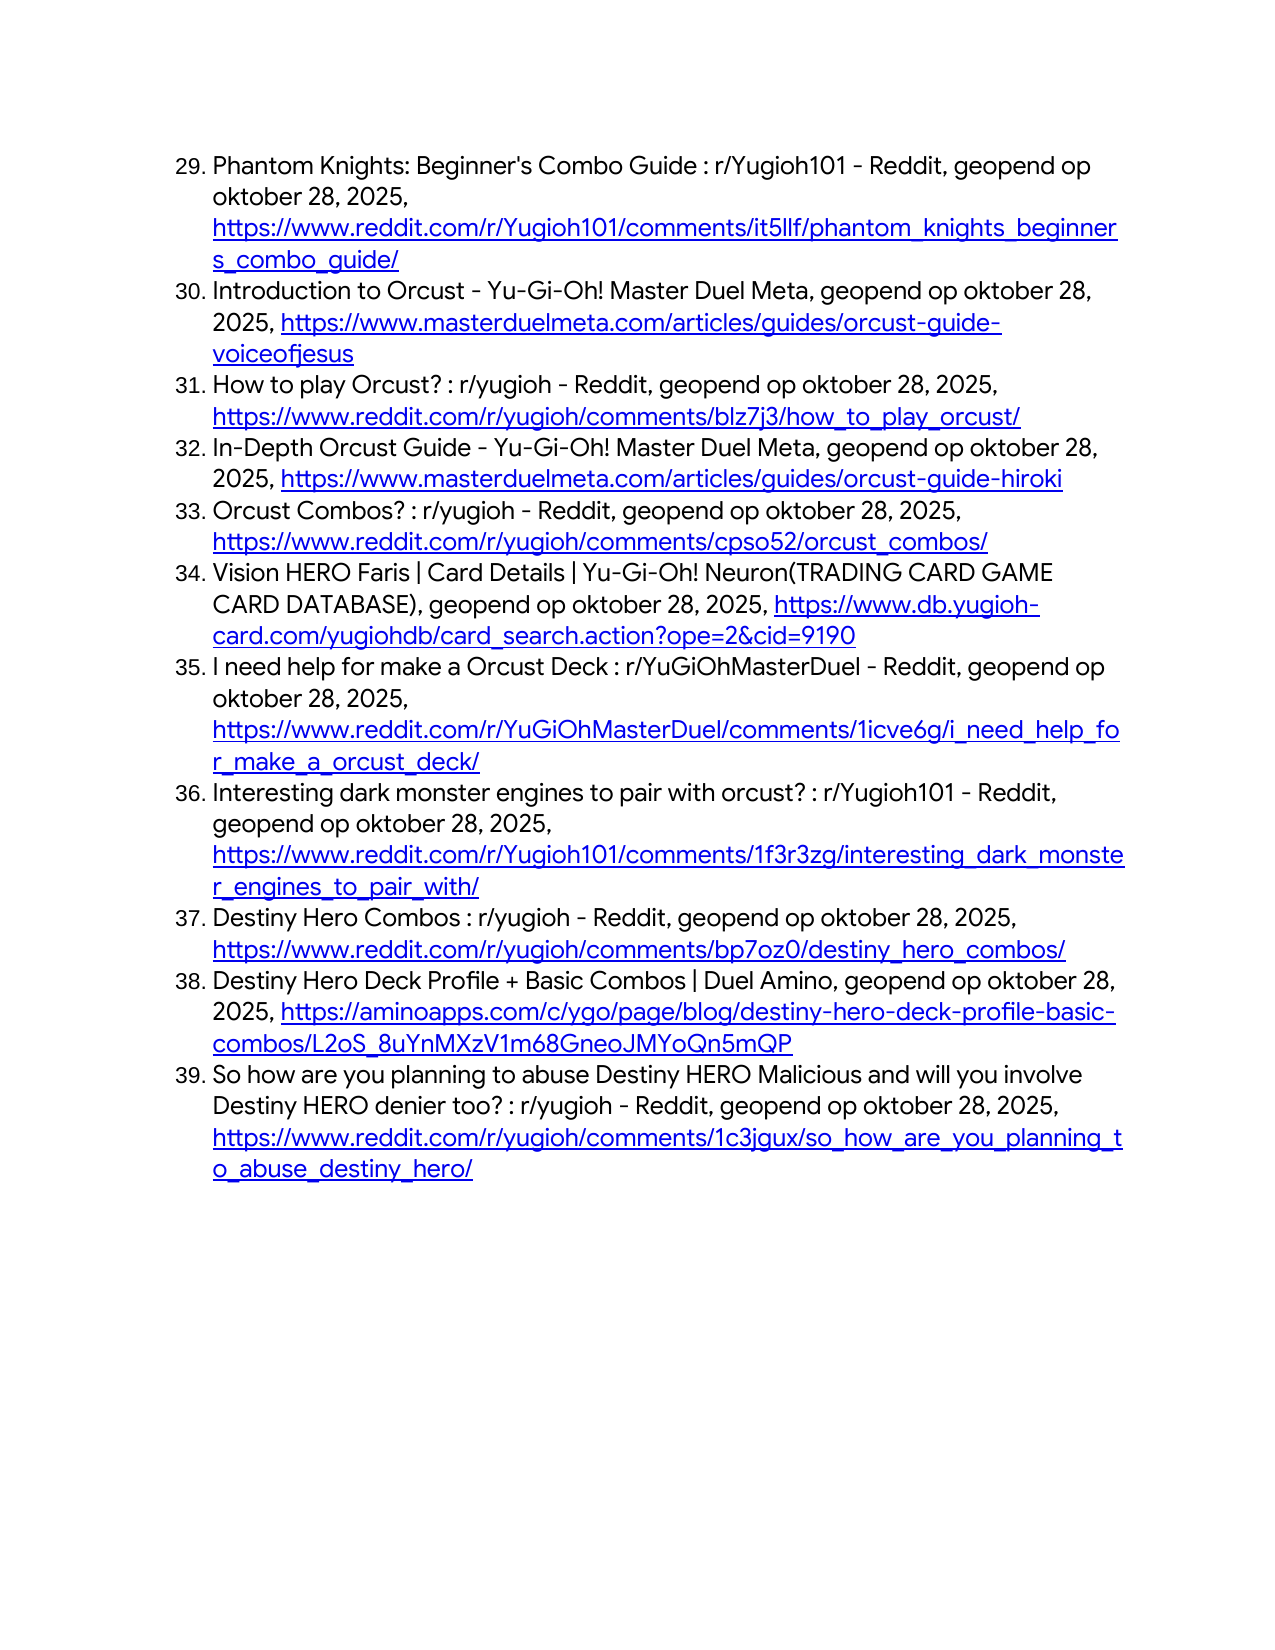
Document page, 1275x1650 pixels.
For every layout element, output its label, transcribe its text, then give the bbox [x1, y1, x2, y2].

list Destiny Hero Combos : r/yugioh - Reddit, geopend op oktober 28, 2025, https://www.reddit.com/r/yugioh/comments/bp7oz0/destiny_hero_combos/ [175, 902, 1125, 965]
list So how are you planning to abuse Destiny HERO Malicious and will you involve Destiny HERO denier too? : r/yugioh - Reddit, geopend op oktober 28, 2025, https://www.reddit.com/r/yugioh/comments/1c3jgux/so_how_are_you_planning_to_abuse_destiny_hero/ [175, 1059, 1125, 1185]
list Introduction to Orcust - Yu-Gi-Oh! Master Duel Meta, geopend op oktober 28, 2025, https://www.masterduelmeta.com/articles/guides/orcust-guide-voiceofjesus [175, 275, 1125, 369]
list Interesting dark monster engines to pair with orcust? : r/Yugioh101 - Reddit, geopend op oktober 28, 2025, https://www.reddit.com/r/Yugioh101/comments/1f3r3zg/interesting_dark_monster_engines_to_pair_with/ [175, 777, 1125, 902]
list Destiny Hero Deck Profile + Basic Combos | Duel Amino, geopend op oktober 28, 2025, https://aminoapps.com/c/ygo/page/blog/destiny-hero-deck-profile-basic-combos/L2oS_8uYnMXzV1m68GneoJMYoQn5mQP [175, 965, 1125, 1059]
list How to play Orcust? : r/yugioh - Reddit, geopend op oktober 28, 2025, https://www.reddit.com/r/yugioh/comments/blz7j3/how_to_play_orcust/ [175, 369, 1125, 432]
list Orcust Combos? : r/yugioh - Reddit, geopend op oktober 28, 2025, https://www.reddit.com/r/yugioh/comments/cpso52/orcust_combos/ [175, 495, 1125, 558]
list Phantom Knights: Beginner's Combo Guide : r/Yugioh101 - Reddit, geopend op oktober 28, 2025, https://www.reddit.com/r/Yugioh101/comments/it5llf/phantom_knights_beginners_combo_guide/ [175, 150, 1125, 275]
list In-Depth Orcust Guide - Yu-Gi-Oh! Master Duel Meta, geopend op oktober 28, 2025, https://www.masterduelmeta.com/articles/guides/orcust-guide-hiroki [175, 432, 1125, 495]
list Vision HERO Faris | Card Details | Yu-Gi-Oh! Neuron(TRADING CARD GAME CARD DATABASE), geopend op oktober 28, 2025, https://www.db.yugioh-card.com/yugiohdb/card_search.action?ope=2&cid=9190 [175, 558, 1125, 652]
list I need help for make a Orcust Deck : r/YuGiOhMasterDuel - Reddit, geopend op oktober 28, 2025, https://www.reddit.com/r/YuGiOhMasterDuel/comments/1icve6g/i_need_help_for_make_a_orcust_deck/ [175, 652, 1125, 777]
